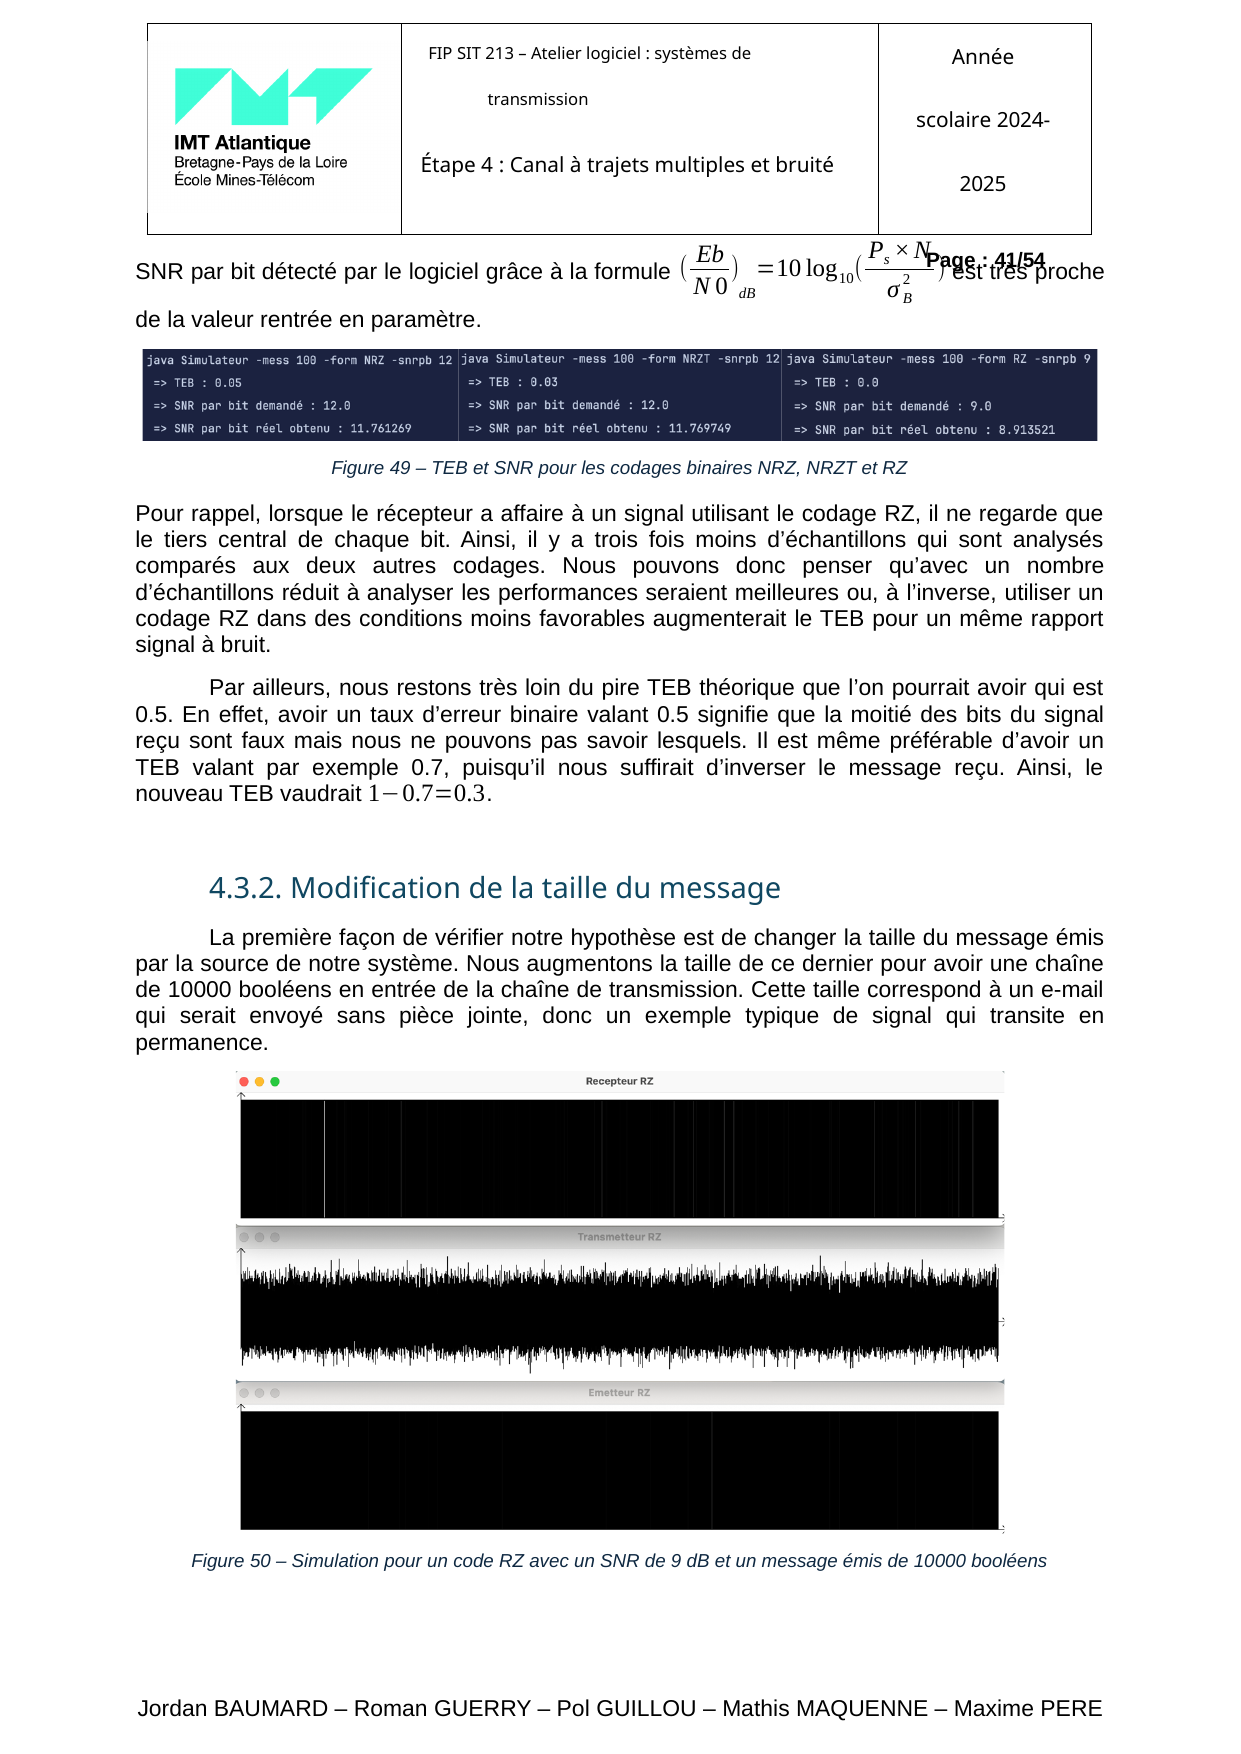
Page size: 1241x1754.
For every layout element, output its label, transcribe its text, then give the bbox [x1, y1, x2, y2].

text Par ailleurs, nous restons très loin du pire TEB théorique que l’on pourrait avoir qui est 0.5. En effet, avoir un taux d’erreur binaire valant 0.5 signifie que la moitié des bits du signal reçu sont faux mais nous ne pouvons pas savoir lesquels. Il est même préférable d’avoir un TEB valant par exemple 0.7, puisqu’il nous suffirait d’inverser le message reçu. Ainsi, le nouveau TEB vaudrait . [135, 674, 1105, 807]
picture [147, 41, 401, 213]
subtitle 4.3.2. Modification de la taille du message [135, 867, 1105, 907]
text La première façon de vérifier notre hypothèse est de changer la taille du message émis par la source de notre système. Nous augmentons la taille de ce dernier pour avoir une chaîne de 10000 booléens en entrée de la chaîne de transmission. Cette taille correspond à un e-mail qui serait envoyé sans pièce jointe, donc un exemple typique de signal qui transite en permanence. [135, 923, 1105, 1055]
text Figure 49 – TEB et SNR pour les codages binaires NRZ, NRZT et RZ [135, 457, 1105, 479]
picture [235, 1071, 1005, 1534]
text Figure 50 – Simulation pour un code RZ avec un SNR de 9 dB et un message émis de 10000 booléens [135, 1550, 1105, 1571]
picture [142, 349, 1098, 441]
text Pour rappel, lorsque le récepteur a affaire à un signal utilisant le codage RZ, il ne regarde que le tiers central de chaque bit. Ainsi, il y a trois fois moins d’échantillons qui sont analysés comparés aux deux autres codages. Nous pouvons donc penser qu’avec un nombre d’échantillons réduit à analyser les performances seraient meilleures ou, à l’inverse, utiliser un codage RZ dans des conditions moins favorables augmenterait le TEB pour un même rapport signal à bruit. [135, 499, 1105, 658]
